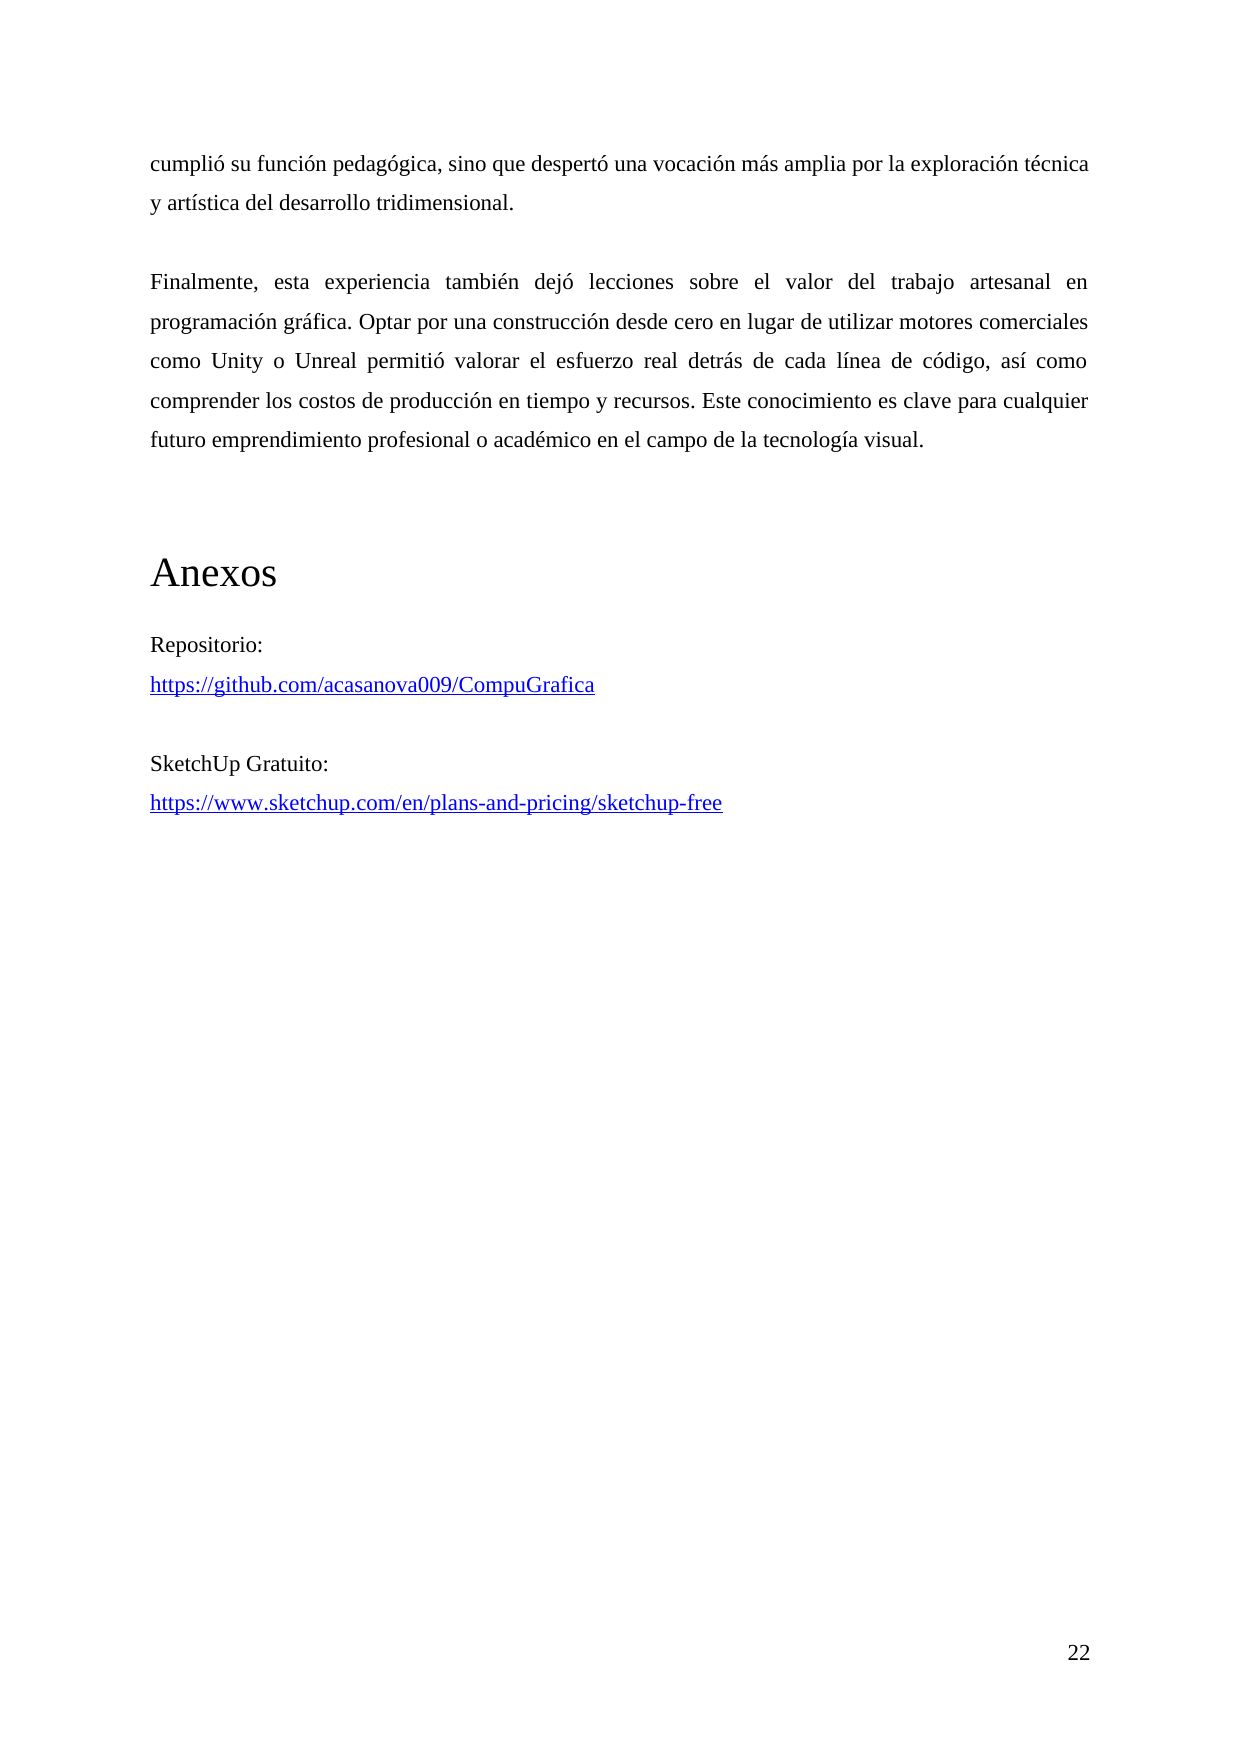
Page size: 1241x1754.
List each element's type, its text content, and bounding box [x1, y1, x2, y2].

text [150, 150, 1090, 216]
text https://github.com/acasanova009/CompuGrafica [150, 671, 1090, 697]
text SketchUp Gratuito: [150, 750, 1090, 776]
text Finalmente, esta experiencia también dejó lecciones sobre el valor del trabajo artesanal en programación gráfica. Optar por una construcción desde cero en lugar de utilizar motores comerciales como Unity o Unreal permitió valorar el esfuerzo real detrás de cada línea de código, así como comprender los costos de producción en tiempo y recursos. Este conocimiento es clave para cualquier futuro emprendimiento profesional o académico en el campo de la tecnología visual. [150, 268, 1090, 453]
text https://www.sketchup.com/en/plans-and-pricing/sketchup-free [150, 789, 1090, 816]
subtitle Anexos [150, 547, 1090, 595]
text Repositorio: [150, 631, 1090, 658]
